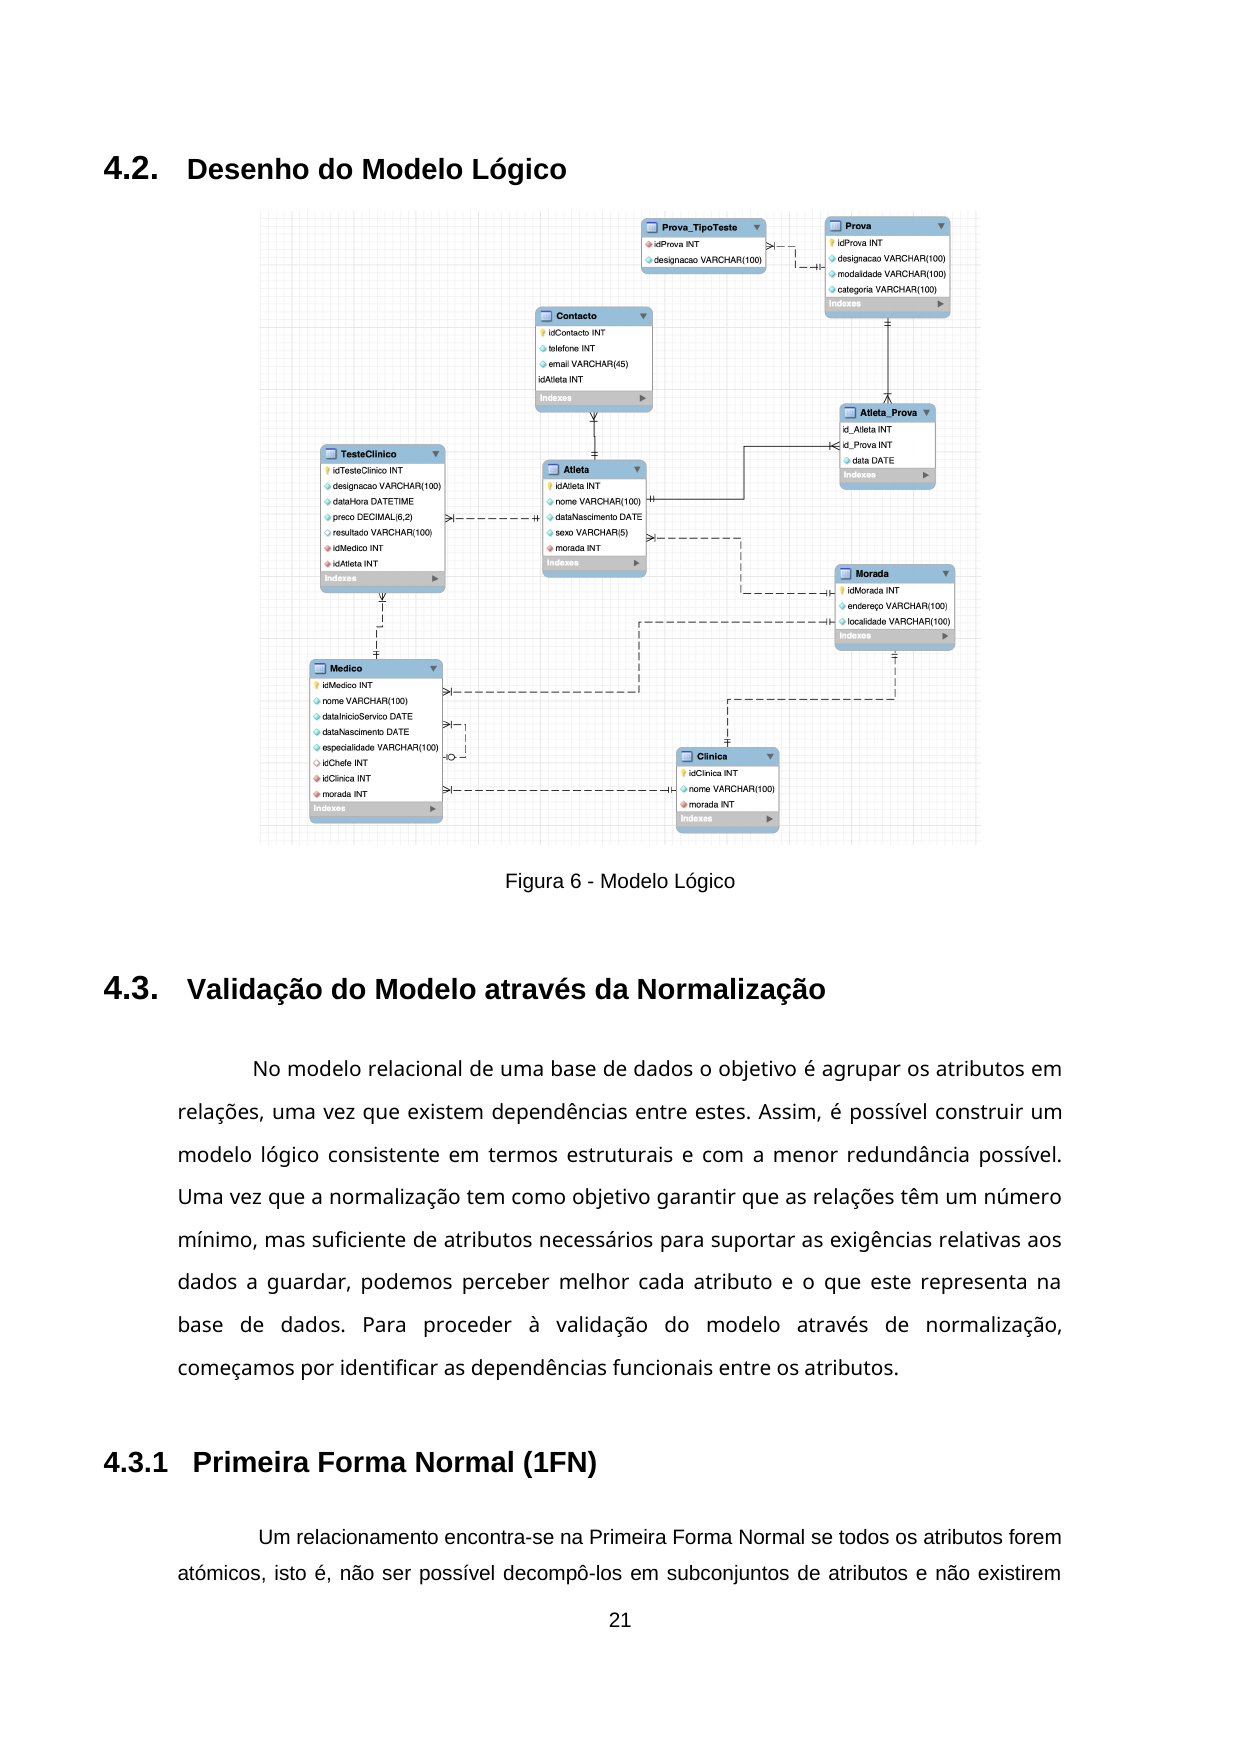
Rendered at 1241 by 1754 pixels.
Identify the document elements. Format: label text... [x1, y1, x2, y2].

text Primeira Forma Normal (1FN) [103, 1445, 1063, 1479]
text Desenho do Modelo Lógico [103, 148, 1063, 186]
text Figura 6 - Modelo Lógico [177, 869, 1063, 893]
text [177, 1525, 1063, 1585]
text Validação do Modelo através da Normalização [103, 968, 1063, 1006]
picture [259, 211, 981, 845]
text No modelo relacional de uma base de dados o objetivo é agrupar os atributos em relações, uma vez que existem dependências entre estes. Assim, é possível construir um modelo lógico consistente em termos estruturais e com a menor redundância possível. Uma vez que a normalização tem como objetivo garantir que as relações têm um número mínimo, mas suficiente de atributos necessários para suportar as exigências relativas aos dados a guardar, podemos perceber melhor cada atributo e o que este representa na base de dados. Para proceder à validação do modelo através de normalização, começamos por identificar as dependências funcionais entre os atributos. [177, 1054, 1063, 1381]
